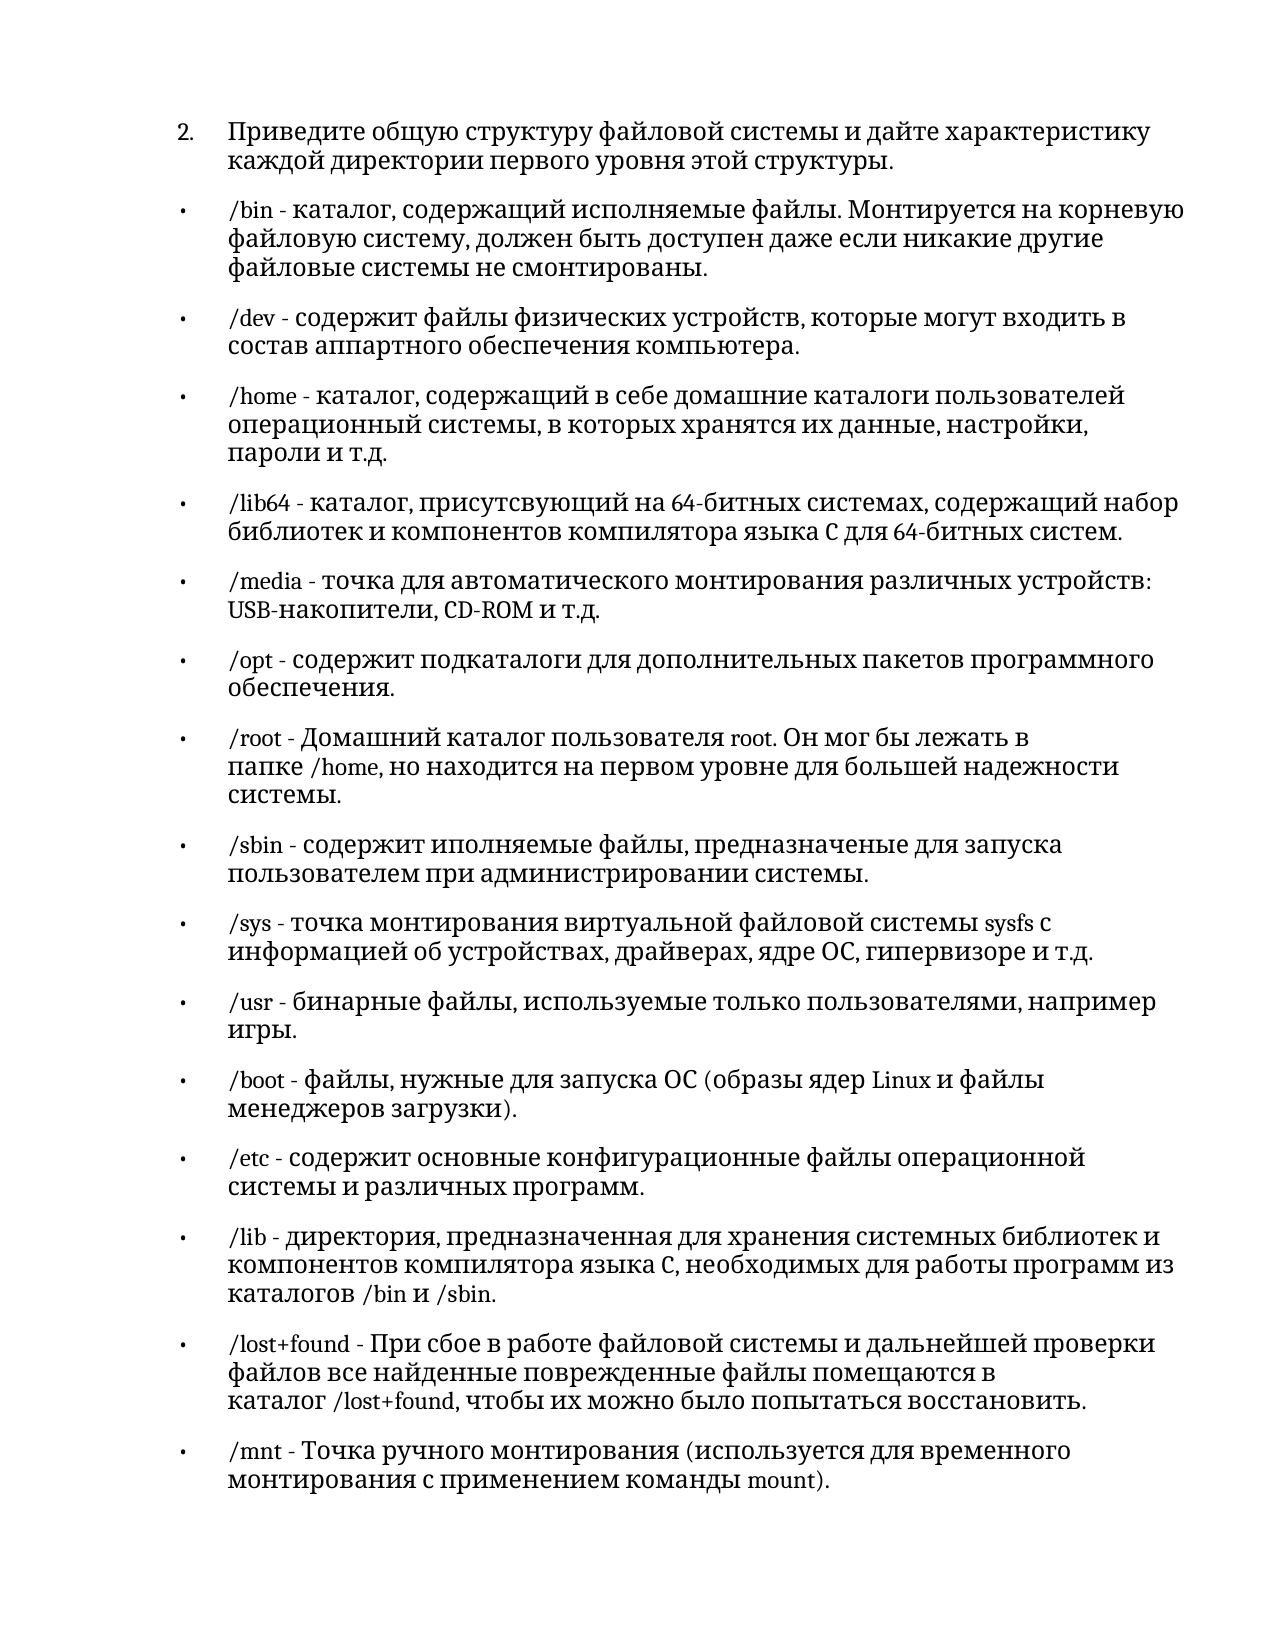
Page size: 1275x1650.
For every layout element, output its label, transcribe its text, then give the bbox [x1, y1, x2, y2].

list /lib - директория, предназначенная для хранения системных библиотек и компонентов компилятора языка C, необходимых для работы программ из каталогов /bin и /sbin. [177, 1223, 1186, 1309]
list /lost+found - При сбое в работе файловой системы и дальнейшей проверки файлов все найденные поврежденные файлы помещаются в каталог /lost+found, чтобы их можно было попытаться восстановить. [177, 1330, 1186, 1416]
list /root - Домашний каталог пользователя root. Он мог бы лежать в папке /home, но находится на первом уровне для большей надежности системы. [177, 724, 1186, 810]
list Приведите общую структуру файловой системы и дайте характеристику каждой директории первого уровня этой структуры. [177, 118, 1186, 176]
list /opt - содержит подкаталоги для дополнительных пакетов программного обеспечения. [177, 646, 1186, 703]
list /media - точка для автоматического монтирования различных устройств: USB-накопители, CD-ROM и т.д. [177, 567, 1186, 625]
list /home - каталог, содержащий в себе домашние каталоги пользователей операционный системы, в которых хранятся их данные, настройки, пароли и т.д. [177, 382, 1186, 468]
list /bin - каталог, содержащий исполняемые файлы. Монтируется на корневую файловую систему, должен быть доступен даже если никакие другие файловые системы не смонтированы. [177, 196, 1186, 283]
list /lib64 - каталог, присутсвующий на 64-битных системах, содержащий набор библиотек и компонентов компилятора языка C для 64-битных систем. [177, 489, 1186, 546]
list /sbin - содержит иполняемые файлы, предназначеные для запуска пользователем при администрировании системы. [177, 831, 1186, 888]
list /dev - содержит файлы физических устройств, которые могут входить в состав аппартного обеспечения компьютера. [177, 303, 1186, 361]
list /etc - содержит основные конфигурационные файлы операционной системы и различных программ. [177, 1144, 1186, 1202]
list /usr - бинарные файлы, используемые только пользователями, например игры. [177, 988, 1186, 1045]
list /sys - точка монтирования виртуальной файловой системы sysfs с информацией об устройствах, драйверах, ядре ОС, гипервизоре и т.д. [177, 909, 1186, 967]
list /boot - файлы, нужные для запуска ОС (образы ядер Linux и файлы менеджеров загрузки). [177, 1066, 1186, 1123]
list /mnt - Точка ручного монтирования (используется для временного монтирования с применением команды mount). [177, 1437, 1186, 1494]
